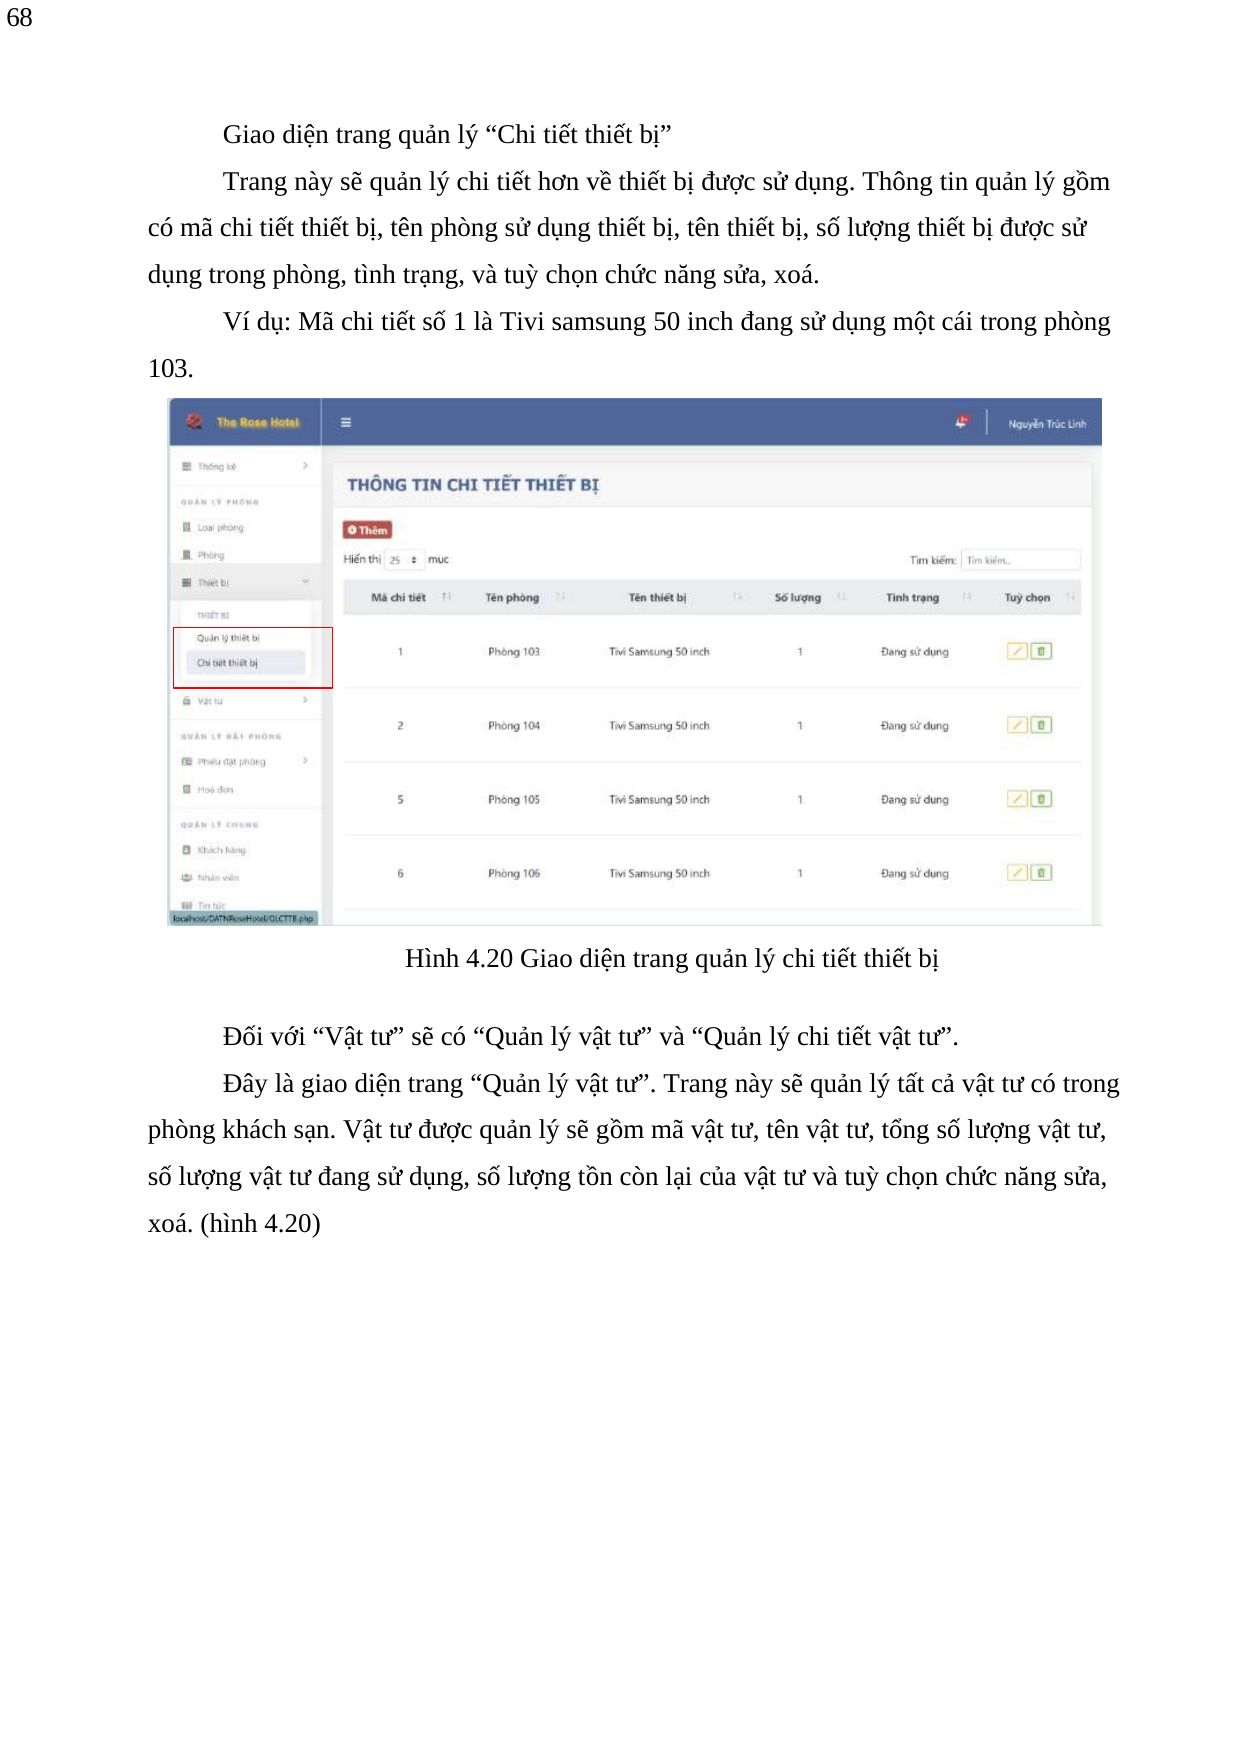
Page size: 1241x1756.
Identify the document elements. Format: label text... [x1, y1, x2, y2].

picture [167, 398, 1102, 926]
text Giao diện trang quản lý “Chi tiết thiết bị” [223, 118, 1201, 149]
text Trang này sẽ quản lý chi tiết hơn về thiết bị được sử dụng. Thông tin quản lý gồm có mã chi tiết thiết bị, tên phòng sử dụng thiết bị, tên thiết bị, số lượng thiết bị được sử dụng trong phòng, tình trạng, và tuỳ chọn chức năng sửa, xoá. [148, 165, 1122, 289]
text Đây là giao diện trang “Quản lý vật tư”. Trang này sẽ quản lý tất cả vật tư có trong phòng khách sạn. Vật tư được quản lý sẽ gồm mã vật tư, tên vật tư, tổng số lượng vật tư, số lượng vật tư đang sử dụng, số lượng tồn còn lại của vật tư và tuỳ chọn chức năng sửa, xoá. (hình 4.20) [148, 1067, 1122, 1238]
text 103. [148, 352, 1201, 383]
text Ví dụ: Mã chi tiết số 1 là Tivi samsung 50 inch đang sử dụng một cái trong phòng [223, 305, 1201, 336]
text Hình 4.20 Giao diện trang quản lý chi tiết thiết bị Đối với “Vật tư” sẽ có “Quản lý vật tư” và “Quản lý chi tiết vật tư”. [223, 926, 978, 1051]
